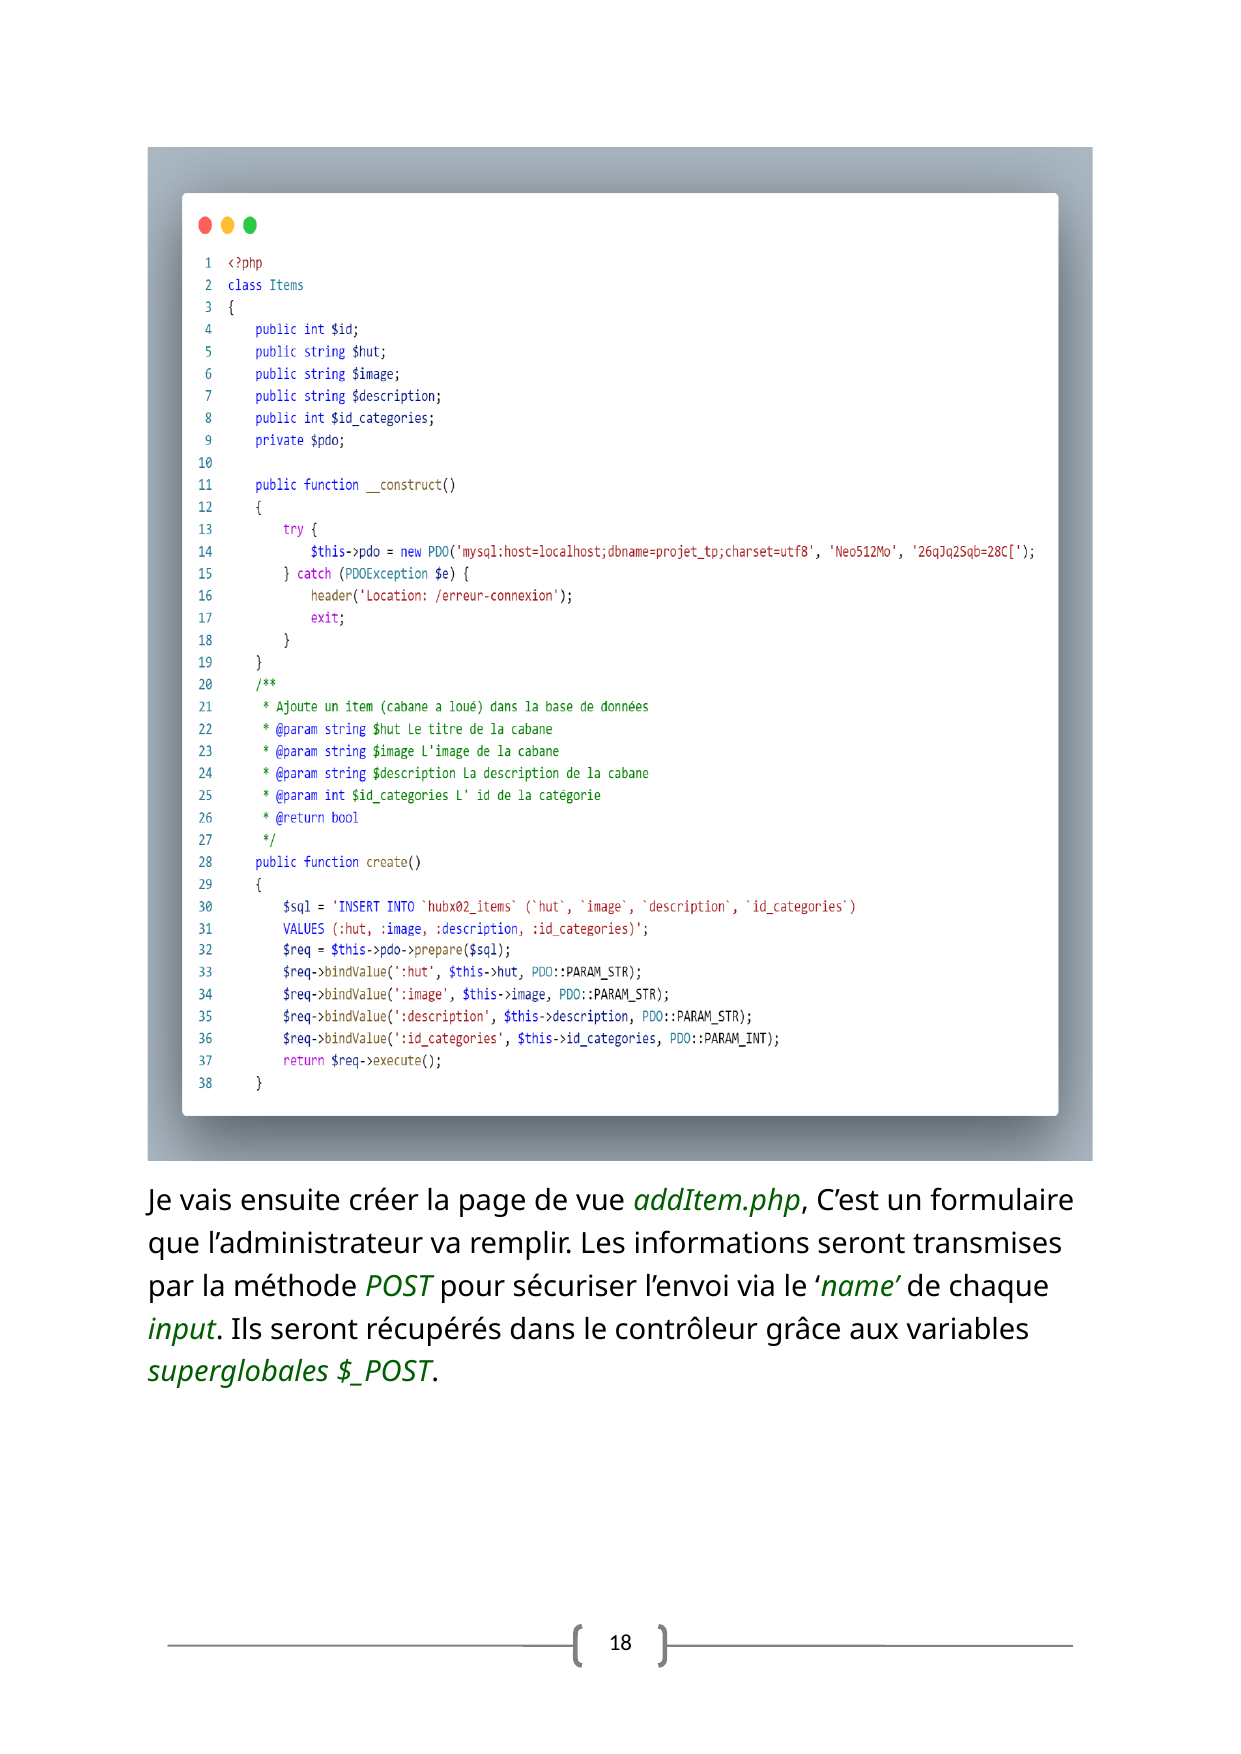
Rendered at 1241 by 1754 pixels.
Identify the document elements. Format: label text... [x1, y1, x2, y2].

picture [147, 147, 1093, 1161]
text Je vais ensuite créer la page de vue addItem.php, C’est un formulaire que l’administrateur va remplir. Les informations seront transmises par la méthode POST pour sécuriser l’envoi via le ‘name’ de chaque input. Ils seront récupérés dans le contrôleur grâce aux variables superglobales $_POST. [148, 1179, 1093, 1390]
